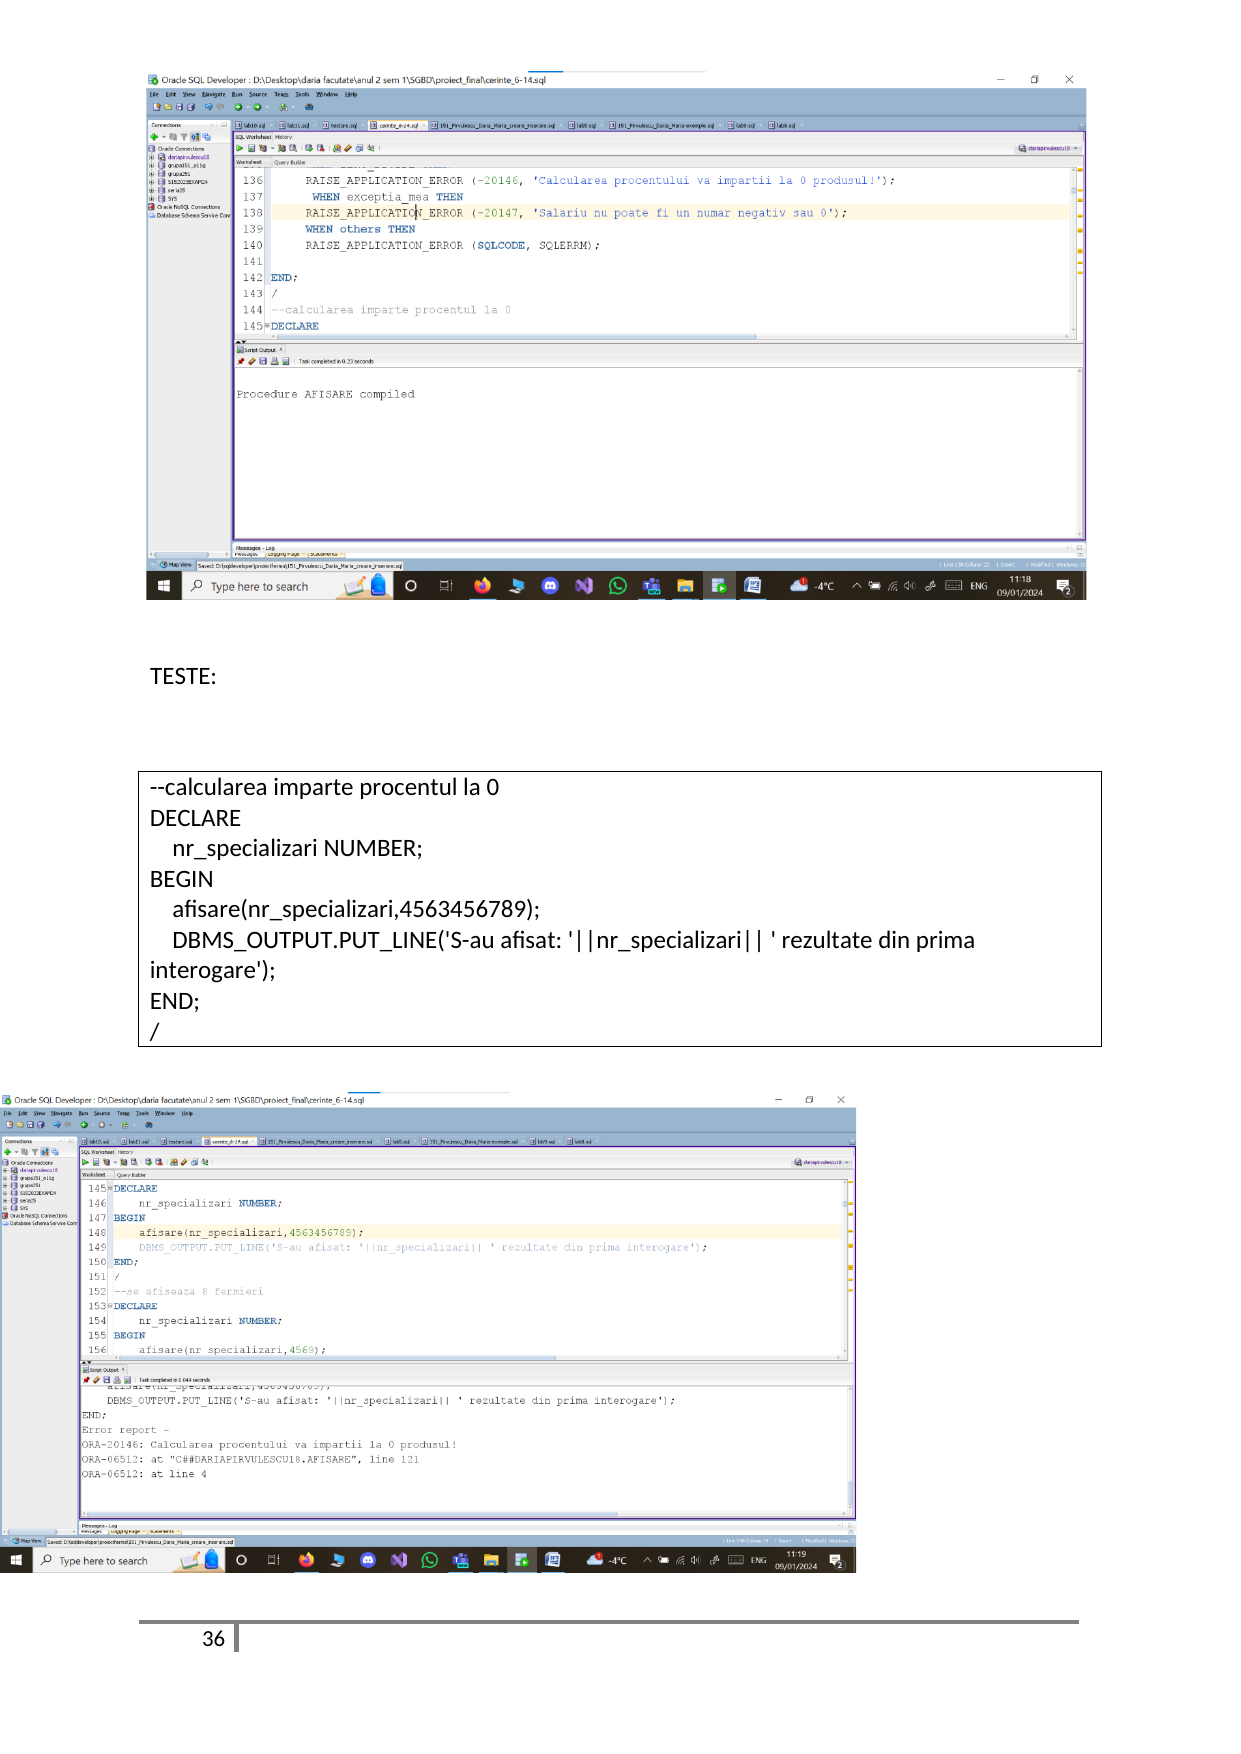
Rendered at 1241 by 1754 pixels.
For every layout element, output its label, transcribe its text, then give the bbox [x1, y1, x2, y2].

text TESTE: [150, 660, 1090, 691]
table_header --calcularea imparte procentul la 0 DECLARE nr_specializari NUMBER; BEGIN afisare(nr_specializari,4563456789); DBMS_OUTPUT.PUT_LINE('S-au afisat: '||nr_specializari|| ' rezultate din prima interogare'); END; / [139, 772, 1101, 1046]
picture [0, 1092, 857, 1573]
picture [146, 71, 1087, 600]
